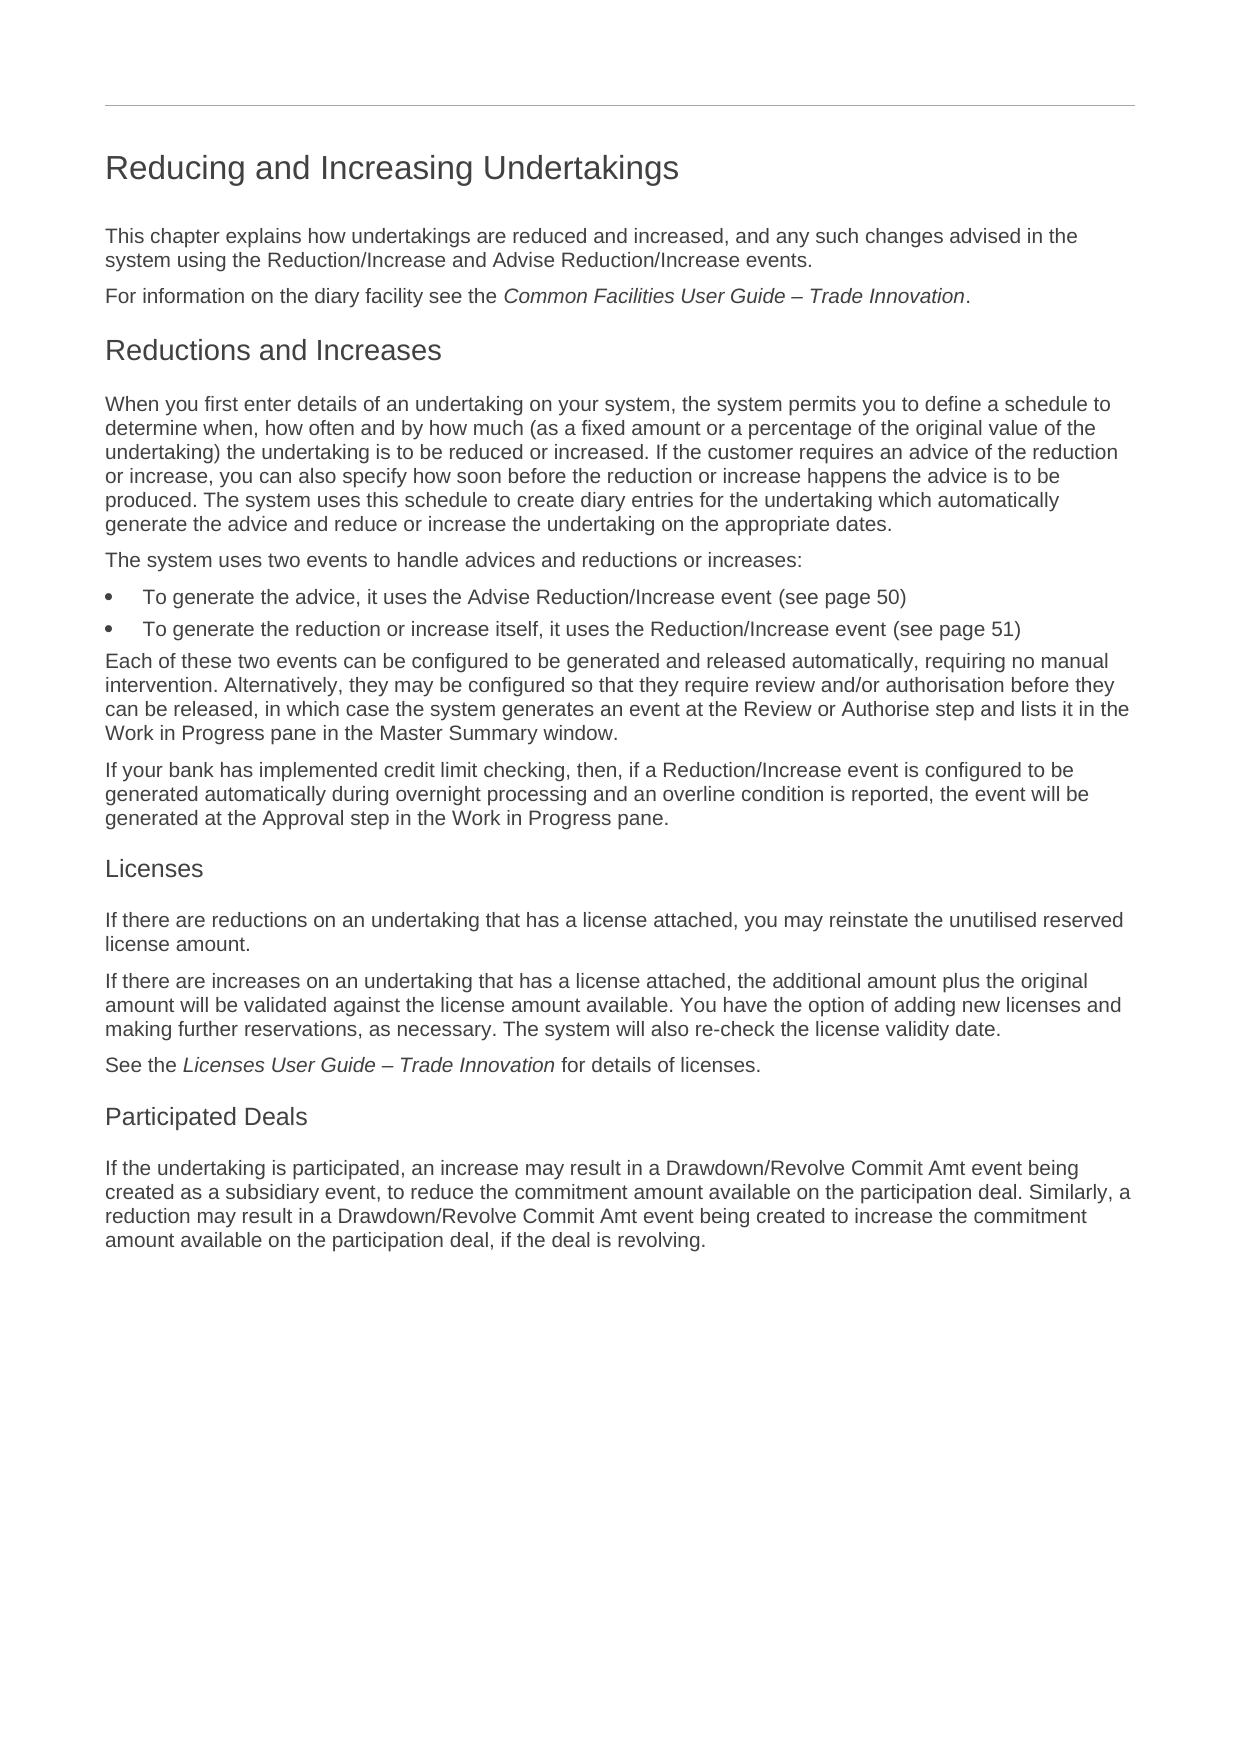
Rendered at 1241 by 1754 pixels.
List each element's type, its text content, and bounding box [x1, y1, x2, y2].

text If there are reductions on an undertaking that has a license attached, you may reinstate the unutilised reserved license amount. [105, 908, 1135, 956]
text To generate the reduction or increase itself, it uses the Reduction/Increase event (see page 54) [105, 617, 1135, 641]
subtitle Licenses [105, 854, 1135, 883]
text If the undertaking is participated, an increase may result in a Drawdown/Revolve Commit Amt event being created as a subsidiary event, to reduce the commitment amount available on the participation deal. Similarly, a reduction may result in a Drawdown/Revolve Commit Amt event being created to increase the commitment amount available on the participation deal, if the deal is revolving. [105, 1156, 1135, 1252]
text The system uses two events to handle advices and reductions or increases: [105, 548, 1135, 572]
text If your bank has implemented credit limit checking, then, if a Reduction/Increase event is configured to be generated automatically during overnight processing and an overline condition is reported, the event will be generated at the Approval step in the Work in Progress pane. [105, 758, 1135, 829]
subtitle Reductions and Increases [105, 333, 1135, 367]
text If there are increases on an undertaking that has a license attached, the additional amount plus the original amount will be validated against the license amount available. You have the option of adding new licenses and making further reservations, as necessary. The system will also re-check the license validity date. [105, 969, 1135, 1041]
text For information on the diary facility see the Common Facilities User Guide – Trade Innovation. [105, 284, 1135, 308]
text To generate the advice, it uses the Advise Reduction/Increase event (see page 53) [105, 584, 1135, 608]
text This chapter explains how undertakings are reduced and increased, and any such changes advised in the system using the Reduction/Increase and Advise Reduction/Increase events. [105, 224, 1135, 272]
text When you first enter details of an undertaking on your system, the system permits you to define a schedule to determine when, how often and by how much (as a fixed amount or a percentage of the original value of the undertaking) the undertaking is to be reduced or increased. If the customer requires an advice of the reduction or increase, you can also specify how soon before the reduction or increase happens the advice is to be produced. The system uses this schedule to create diary entries for the undertaking which automatically generate the advice and reduce or increase the undertaking on the appropriate dates. [105, 392, 1135, 536]
subtitle Reducing and Increasing Undertakings [105, 148, 1135, 186]
text See the Licenses User Guide – Trade Innovation for details of licenses. [105, 1053, 1135, 1077]
subtitle Participated Deals [105, 1102, 1135, 1131]
text Each of these two events can be configured to be generated and released automatically, requiring no manual intervention. Alternatively, they may be configured so that they require review and/or authorisation before they can be released, in which case the system generates an event at the Review or Authorise step and lists it in the Work in Progress pane in the Master Summary window. [105, 649, 1135, 745]
